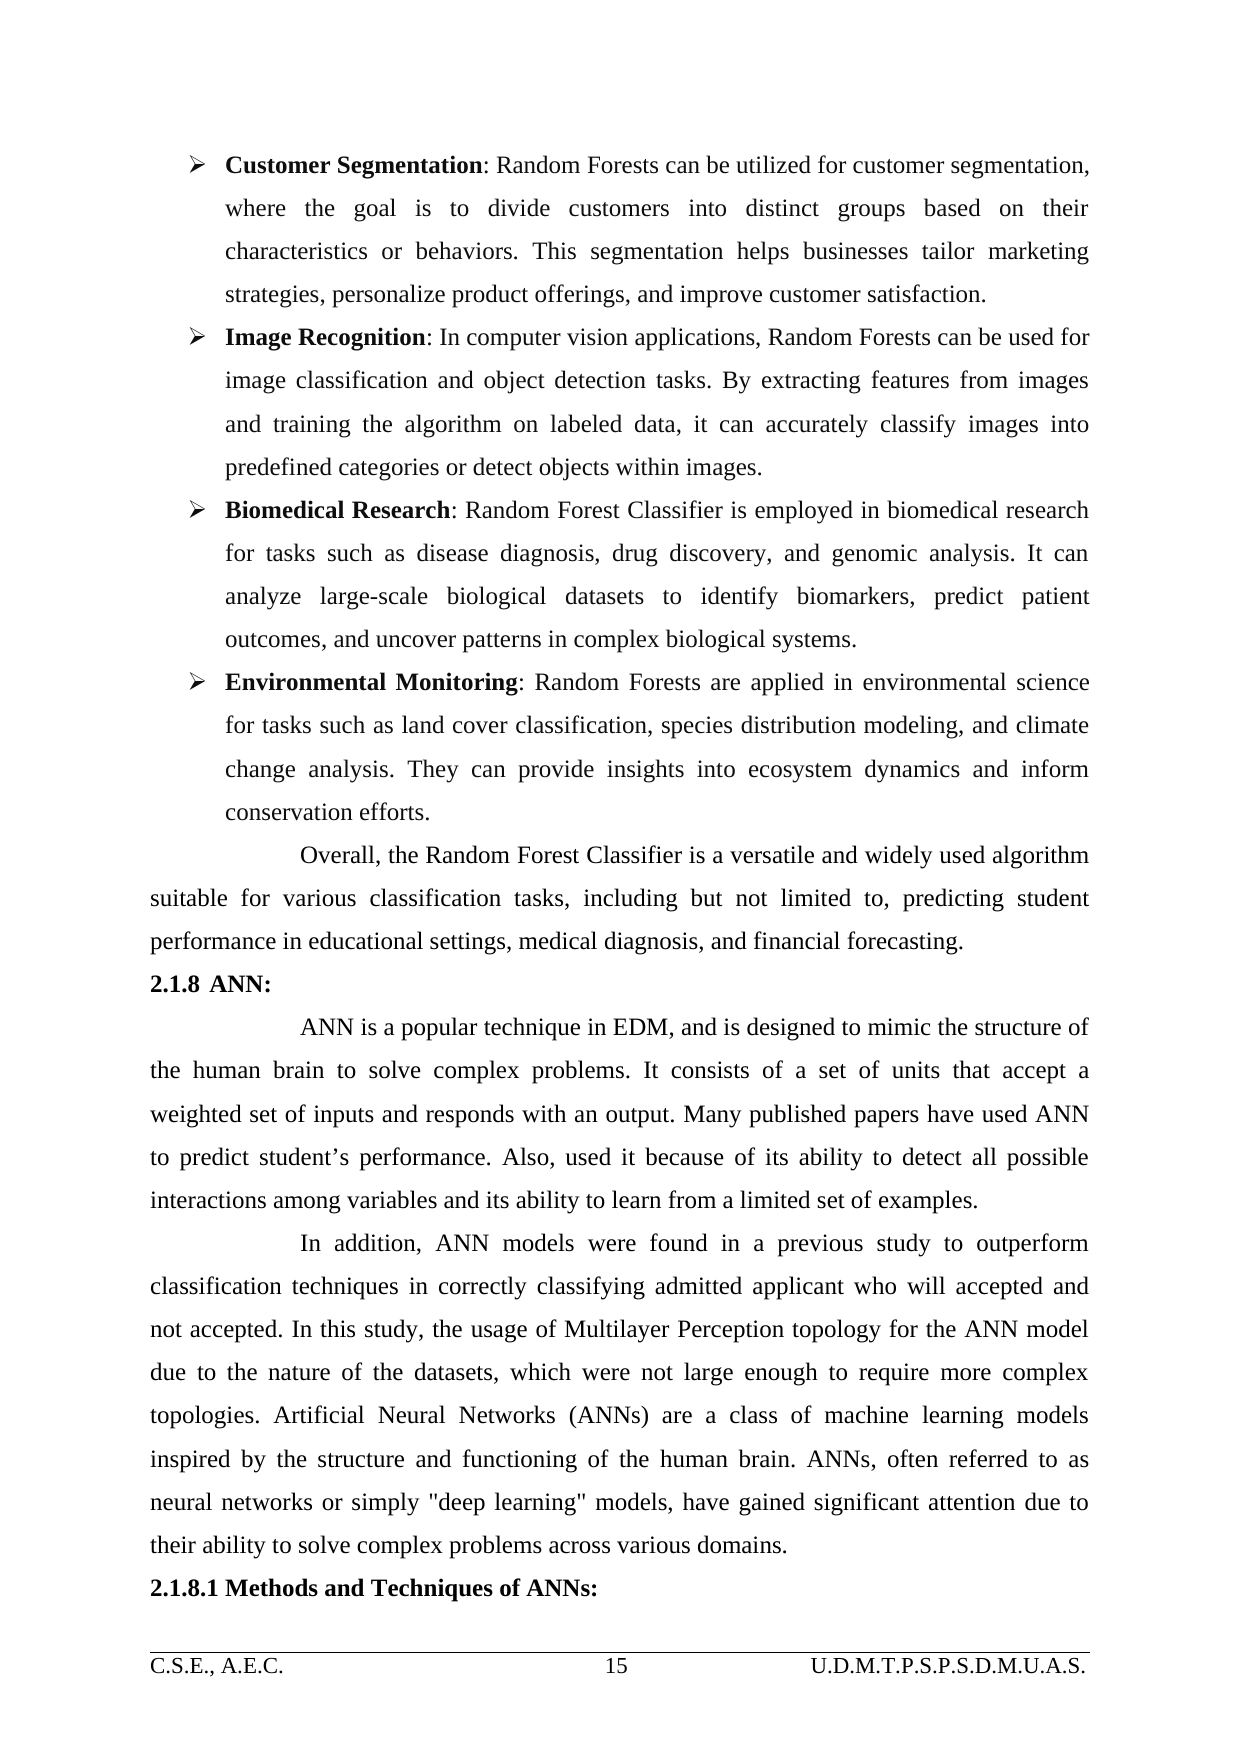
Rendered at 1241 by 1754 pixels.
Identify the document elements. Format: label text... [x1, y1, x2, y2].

list Biomedical Research: Random Forest Classifier is employed in biomedical research for tasks such as disease diagnosis, drug discovery, and genomic analysis. It can analyze large-scale biological datasets to identify biomarkers, predict patient outcomes, and uncover patterns in complex biological systems. [187, 495, 1090, 653]
text In addition, ANN models were found in a previous study to outperform classification techniques in correctly classifying admitted applicant who will accepted and not accepted. In this study, the usage of Multilayer Perception topology for the ANN model due to the nature of the datasets, which were not large enough to require more complex topologies. Artificial Neural Networks (ANNs) are a class of machine learning models inspired by the structure and functioning of the human brain. ANNs, often referred to as neural networks or simply "deep learning" models, have gained significant attention due to their ability to solve complex problems across various domains. [150, 1228, 1090, 1559]
text Overall, the Random Forest Classifier is a versatile and widely used algorithm suitable for various classification tasks, including but not limited to, predicting student performance in educational settings, medical diagnosis, and financial forecasting.Top of Form [150, 840, 1090, 955]
list Methods and Techniques of ANNs: [150, 1573, 1090, 1602]
list Image Recognition: In computer vision applications, Random Forests can be used for image classification and object detection tasks. By extracting features from images and training the algorithm on labeled data, it can accurately classify images into predefined categories or detect objects within images. [187, 322, 1090, 481]
list Environmental Monitoring: Random Forests are applied in environmental science for tasks such as land cover classification, species distribution modeling, and climate change analysis. They can provide insights into ecosystem dynamics and inform conservation efforts. [187, 667, 1090, 826]
list ANN: [150, 969, 1090, 998]
text ANN is a popular technique in EDM, and is designed to mimic the structure of the human brain to solve complex problems. It consists of a set of units that accept a weighted set of inputs and responds with an output. Many published papers have used ANN to predict student’s performance. Also, used it because of its ability to detect all possible interactions among variables and its ability to learn from a limited set of examples. [150, 1012, 1090, 1214]
list Customer Segmentation: Random Forests can be utilized for customer segmentation, where the goal is to divide customers into distinct groups based on their characteristics or behaviors. This segmentation helps businesses tailor marketing strategies, personalize product offerings, and improve customer satisfaction. [187, 150, 1090, 308]
